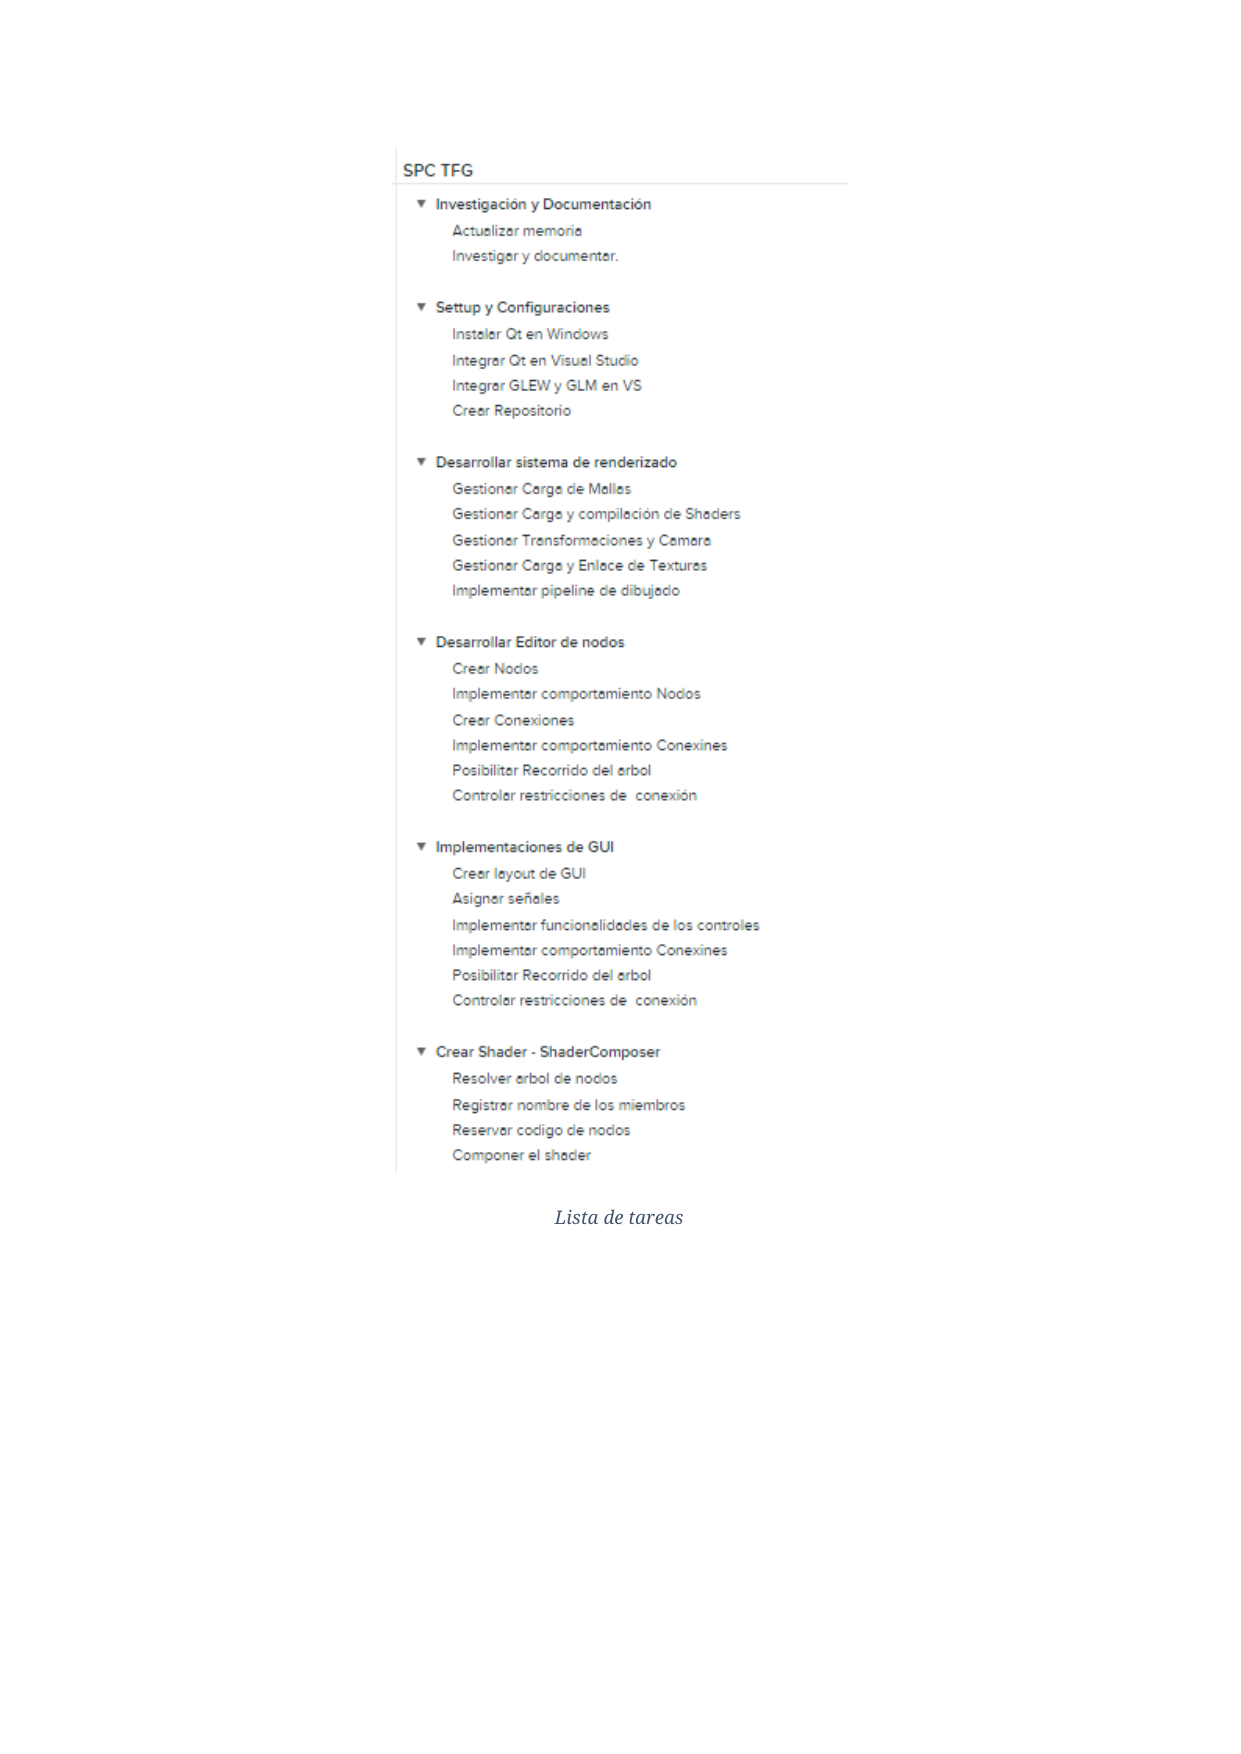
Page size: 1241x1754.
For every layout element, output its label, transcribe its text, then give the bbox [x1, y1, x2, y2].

text Lista de tareas [177, 1204, 1063, 1230]
picture [391, 147, 849, 1173]
